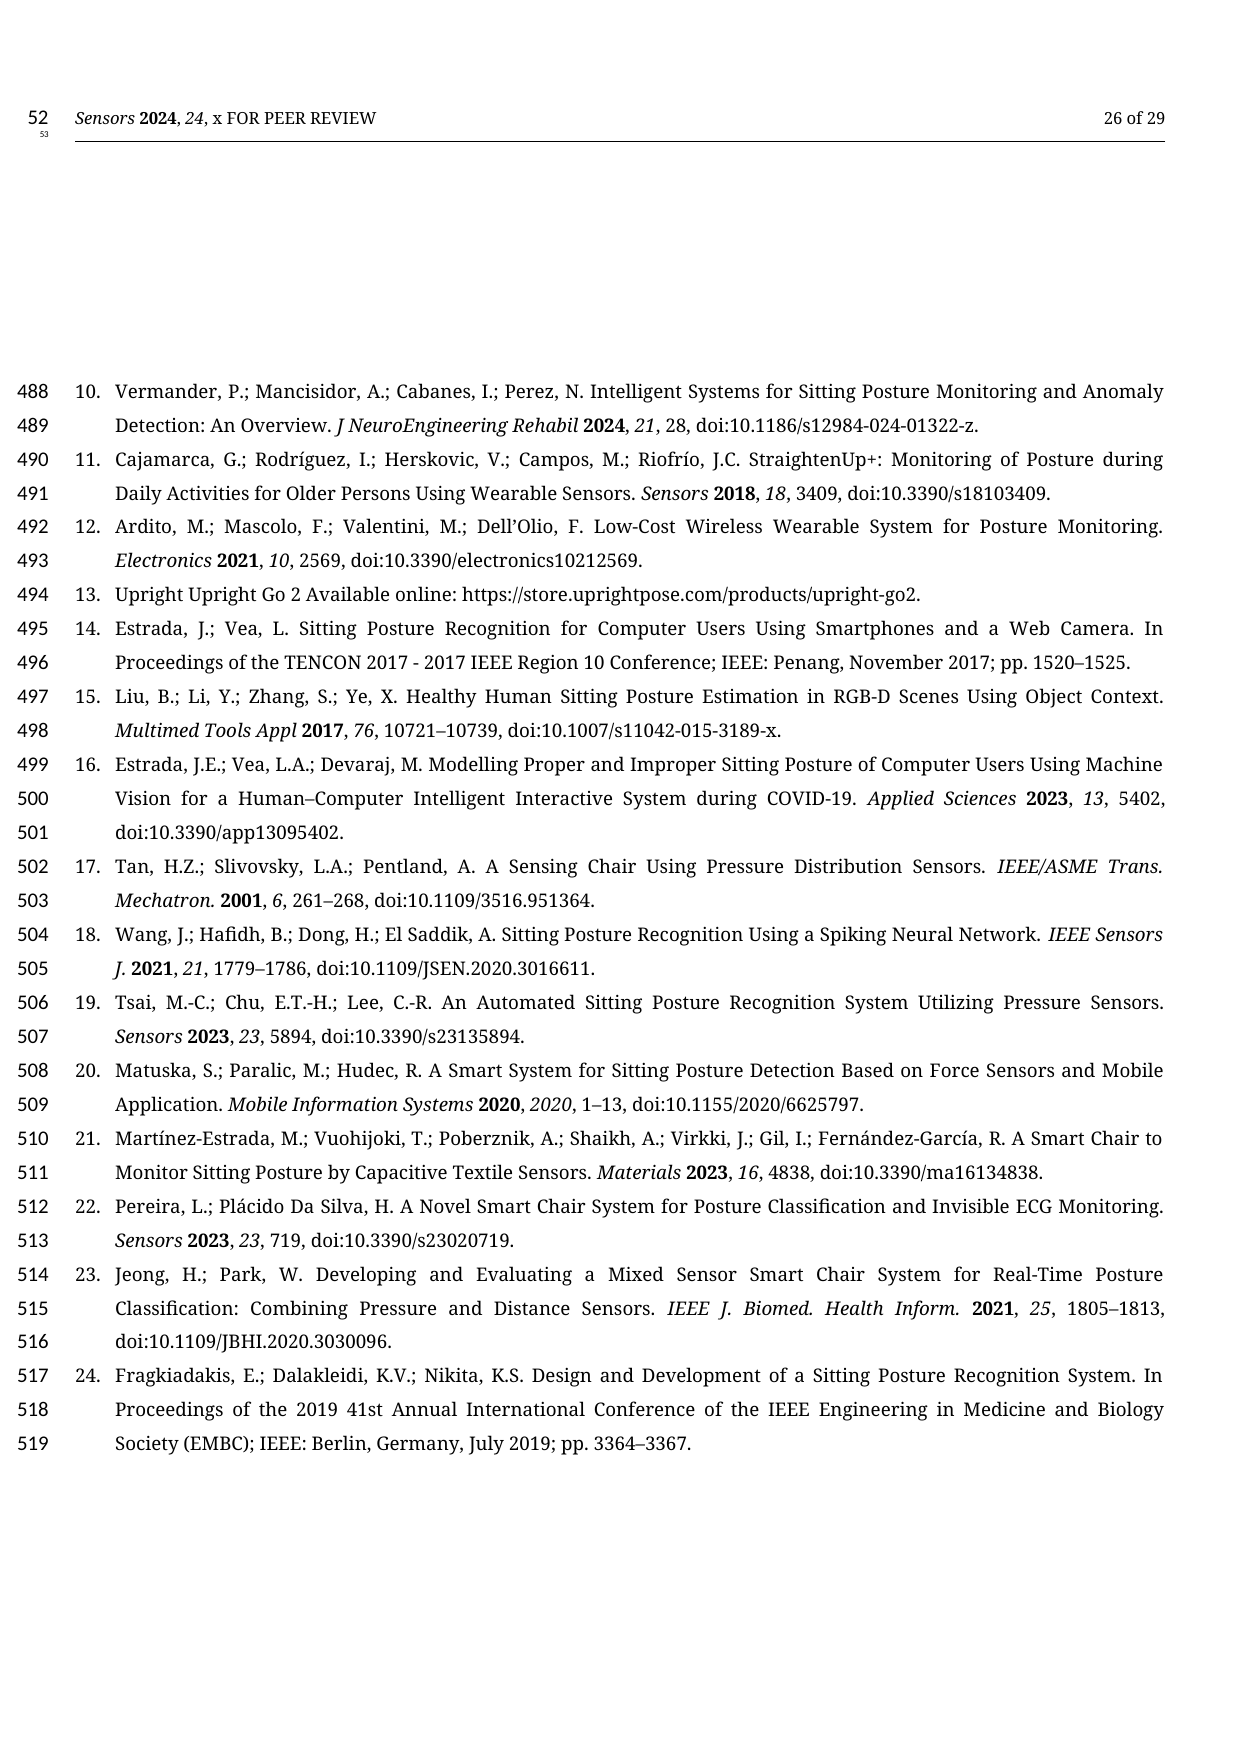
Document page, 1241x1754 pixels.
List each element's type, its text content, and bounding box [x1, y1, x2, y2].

text 21. Martínez-Estrada, M.; Vuohijoki, T.; Poberznik, A.; Shaikh, A.; Virkki, J.; Gil, I.; Fernández-García, R. A Smart Chair to Monitor Sitting Posture by Capacitive Textile Sensors. Materials 2023, 16, 4838, doi:10.3390/ma16134838. [75, 1121, 1165, 1189]
text 19. Tsai, M.-C.; Chu, E.T.-H.; Lee, C.-R. An Automated Sitting Posture Recognition System Utilizing Pressure Sensors. Sensors 2023, 23, 5894, doi:10.3390/s23135894. [75, 985, 1165, 1053]
text 18. Wang, J.; Hafidh, B.; Dong, H.; El Saddik, A. Sitting Posture Recognition Using a Spiking Neural Network. IEEE Sensors J. 2021, 21, 1779–1786, doi:10.1109/JSEN.2020.3016611. [75, 917, 1165, 985]
text 16. Estrada, J.E.; Vea, L.A.; Devaraj, M. Modelling Proper and Improper Sitting Posture of Computer Users Using Machine Vision for a Human–Computer Intelligent Interactive System during COVID-19. Applied Sciences 2023, 13, 5402, doi:10.3390/app13095402. [75, 747, 1165, 849]
text 12. Ardito, M.; Mascolo, F.; Valentini, M.; Dell’Olio, F. Low-Cost Wireless Wearable System for Posture Monitoring. Electronics 2021, 10, 2569, doi:10.3390/electronics10212569. [75, 509, 1165, 577]
text 10. Vermander, P.; Mancisidor, A.; Cabanes, I.; Perez, N. Intelligent Systems for Sitting Posture Monitoring and Anomaly Detection: An Overview. J NeuroEngineering Rehabil 2024, 21, 28, doi:10.1186/s12984-024-01322-z. [75, 374, 1165, 442]
text 22. Pereira, L.; Plácido Da Silva, H. A Novel Smart Chair System for Posture Classification and Invisible ECG Monitoring. Sensors 2023, 23, 719, doi:10.3390/s23020719. [75, 1189, 1165, 1257]
text 11. Cajamarca, G.; Rodríguez, I.; Herskovic, V.; Campos, M.; Riofrío, J.C. StraightenUp+: Monitoring of Posture during Daily Activities for Older Persons Using Wearable Sensors. Sensors 2018, 18, 3409, doi:10.3390/s18103409. [75, 442, 1165, 509]
text 24. Fragkiadakis, E.; Dalakleidi, K.V.; Nikita, K.S. Design and Development of a Sitting Posture Recognition System. In Proceedings of the 2019 41st Annual International Conference of the IEEE Engineering in Medicine and Biology Society (EMBC); IEEE: Berlin, Germany, July 2019; pp. 3364–3367. [75, 1358, 1165, 1460]
text 17. Tan, H.Z.; Slivovsky, L.A.; Pentland, A. A Sensing Chair Using Pressure Distribution Sensors. IEEE/ASME Trans. Mechatron. 2001, 6, 261–268, doi:10.1109/3516.951364. [75, 849, 1165, 917]
text 13. Upright Upright Go 2 Available online: https://store.uprightpose.com/products/upright-go2. [75, 577, 1165, 611]
text 14. Estrada, J.; Vea, L. Sitting Posture Recognition for Computer Users Using Smartphones and a Web Camera. In Proceedings of the TENCON 2017 - 2017 IEEE Region 10 Conference; IEEE: Penang, November 2017; pp. 1520–1525. [75, 611, 1165, 679]
text 20. Matuska, S.; Paralic, M.; Hudec, R. A Smart System for Sitting Posture Detection Based on Force Sensors and Mobile Application. Mobile Information Systems 2020, 2020, 1–13, doi:10.1155/2020/6625797. [75, 1053, 1165, 1121]
text 15. Liu, B.; Li, Y.; Zhang, S.; Ye, X. Healthy Human Sitting Posture Estimation in RGB-D Scenes Using Object Context. Multimed Tools Appl 2017, 76, 10721–10739, doi:10.1007/s11042-015-3189-x. [75, 679, 1165, 747]
text 23. Jeong, H.; Park, W. Developing and Evaluating a Mixed Sensor Smart Chair System for Real-Time Posture Classification: Combining Pressure and Distance Sensors. IEEE J. Biomed. Health Inform. 2021, 25, 1805–1813, doi:10.1109/JBHI.2020.3030096. [75, 1257, 1165, 1358]
